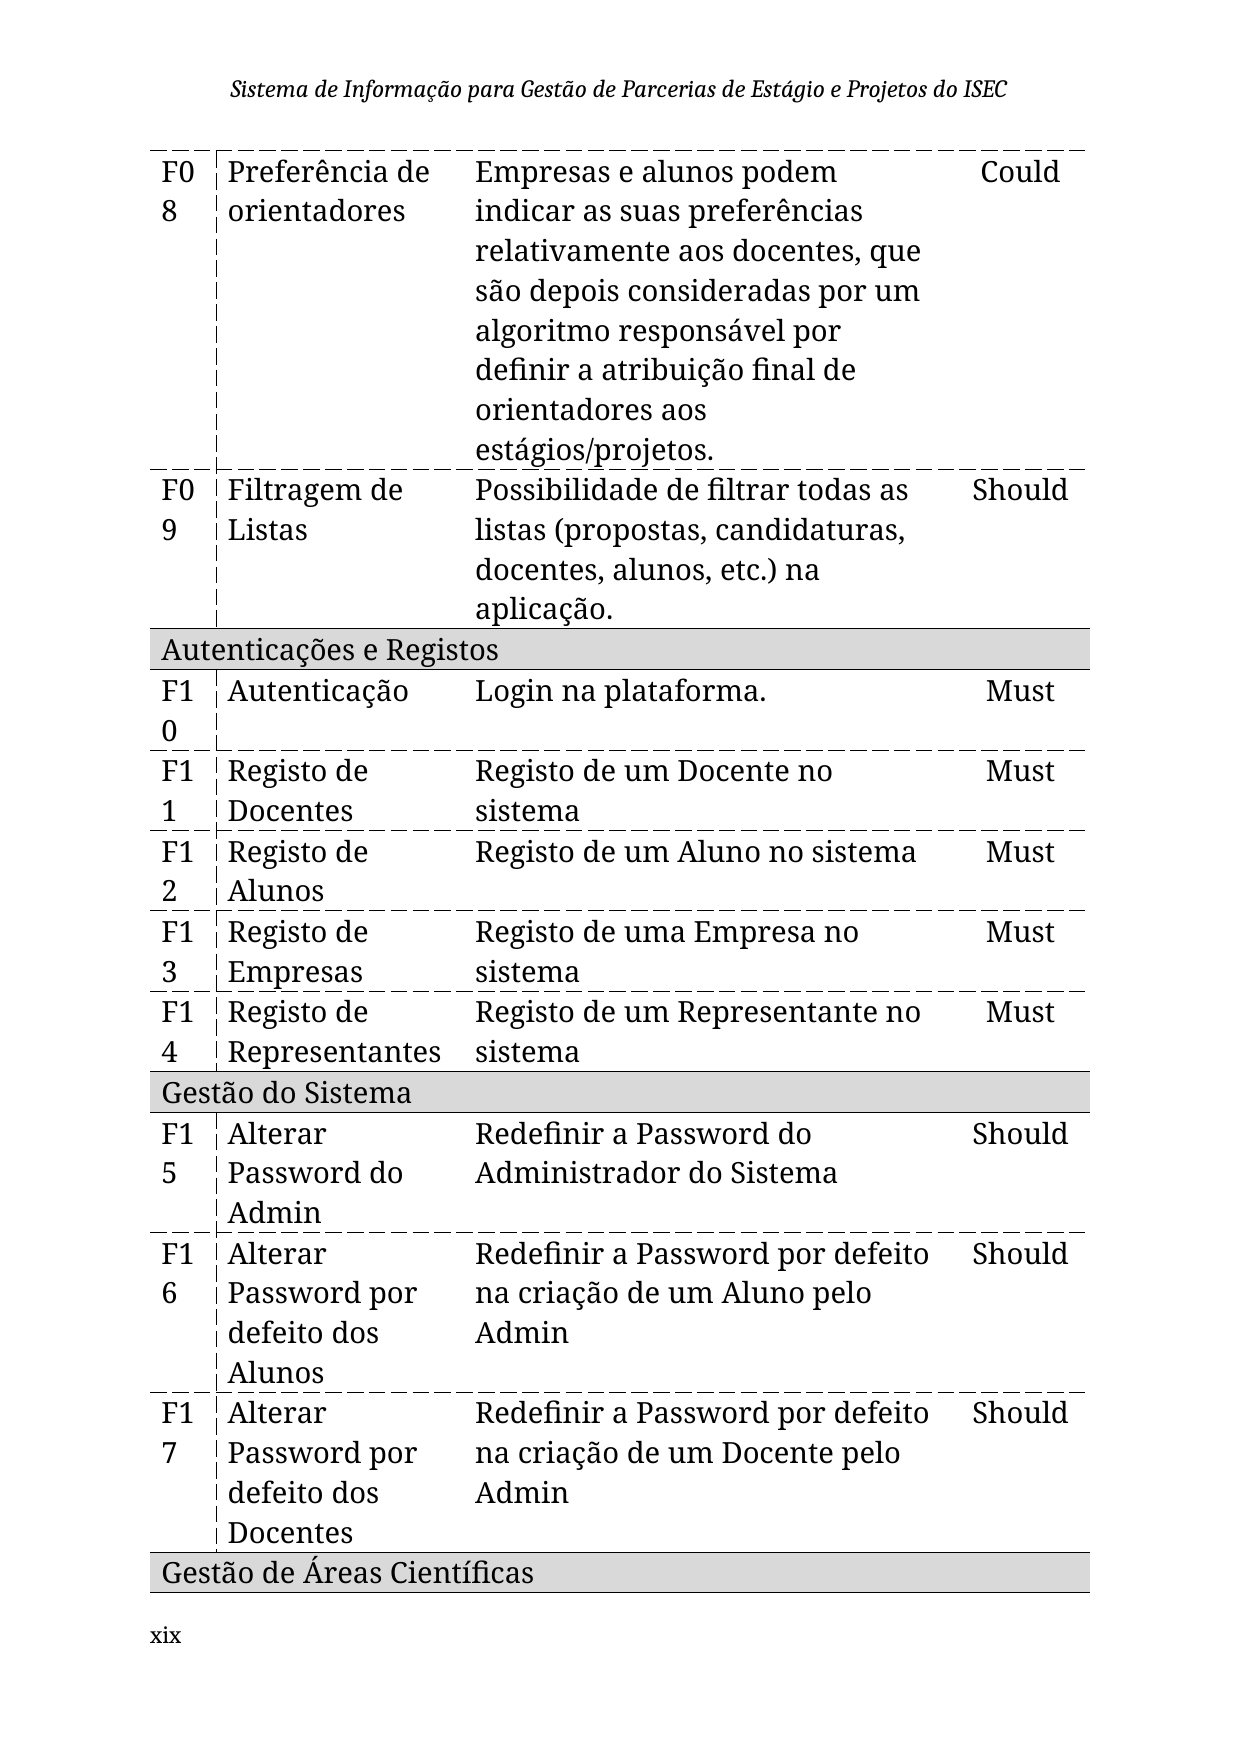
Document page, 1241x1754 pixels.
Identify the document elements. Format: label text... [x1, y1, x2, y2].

table_cell F17 [150, 1392, 216, 1552]
table_cell Should [950, 1113, 1090, 1232]
table_cell Must [950, 830, 1090, 910]
table_cell F11 [150, 750, 216, 830]
table_cell Registo de Alunos [216, 830, 464, 910]
table_cell Registo de Empresas [216, 910, 464, 991]
table_cell Registo de Docentes [216, 750, 464, 830]
table_cell Autenticação [216, 670, 464, 749]
table_cell Should [950, 469, 1090, 628]
table_cell Registo de um Docente no sistema [464, 750, 950, 830]
table_cell Empresas e alunos podem indicar as suas preferências relativamente aos docentes, que são depois consideradas por um algoritmo responsável por definir a atribuição final de orientadores aos estágios/projetos. [464, 150, 950, 468]
table_cell Must [950, 750, 1090, 830]
table_cell F13 [150, 910, 216, 991]
table_cell Alterar Password por defeito dos Docentes [216, 1392, 464, 1552]
table_cell Registo de Representantes [216, 991, 464, 1071]
table_cell Redefinir a Password por defeito na criação de um Aluno pelo Admin [464, 1232, 950, 1392]
table_cell Should [950, 1392, 1090, 1552]
table_cell F08 [150, 150, 216, 468]
table_cell Possibilidade de filtrar todas as listas (propostas, candidaturas, docentes, alunos, etc.) na aplicação. [464, 469, 950, 628]
table_cell Registo de um Representante no sistema [464, 991, 950, 1071]
table_cell Must [950, 991, 1090, 1071]
table_cell F09 [150, 469, 216, 628]
table_cell F12 [150, 830, 216, 910]
table_cell Gestão do Sistema [150, 1072, 1090, 1112]
table_cell Must [950, 910, 1090, 991]
table_cell Registo de um Aluno no sistema [464, 830, 950, 910]
table_cell Registo de uma Empresa no sistema [464, 910, 950, 991]
table_cell Should [950, 1232, 1090, 1392]
table_cell Preferência de orientadores [216, 150, 464, 468]
table_cell Redefinir a Password do Administrador do Sistema [464, 1113, 950, 1232]
table_cell F15 [150, 1113, 216, 1232]
table_cell Alterar Password por defeito dos Alunos [216, 1232, 464, 1392]
table_cell F14 [150, 991, 216, 1071]
table_cell F16 [150, 1232, 216, 1392]
table_cell Autenticações e Registos [150, 629, 1090, 669]
table_cell Must [950, 670, 1090, 749]
table_cell Alterar Password do Admin [216, 1113, 464, 1232]
table_cell F10 [150, 670, 216, 749]
table_cell Filtragem de Listas [216, 469, 464, 628]
table_cell Gestão de Áreas Científicas [150, 1553, 1090, 1592]
table_cell Could [950, 150, 1090, 468]
table_cell Login na plataforma. [464, 670, 950, 749]
table_cell Redefinir a Password por defeito na criação de um Docente pelo Admin [464, 1392, 950, 1552]
